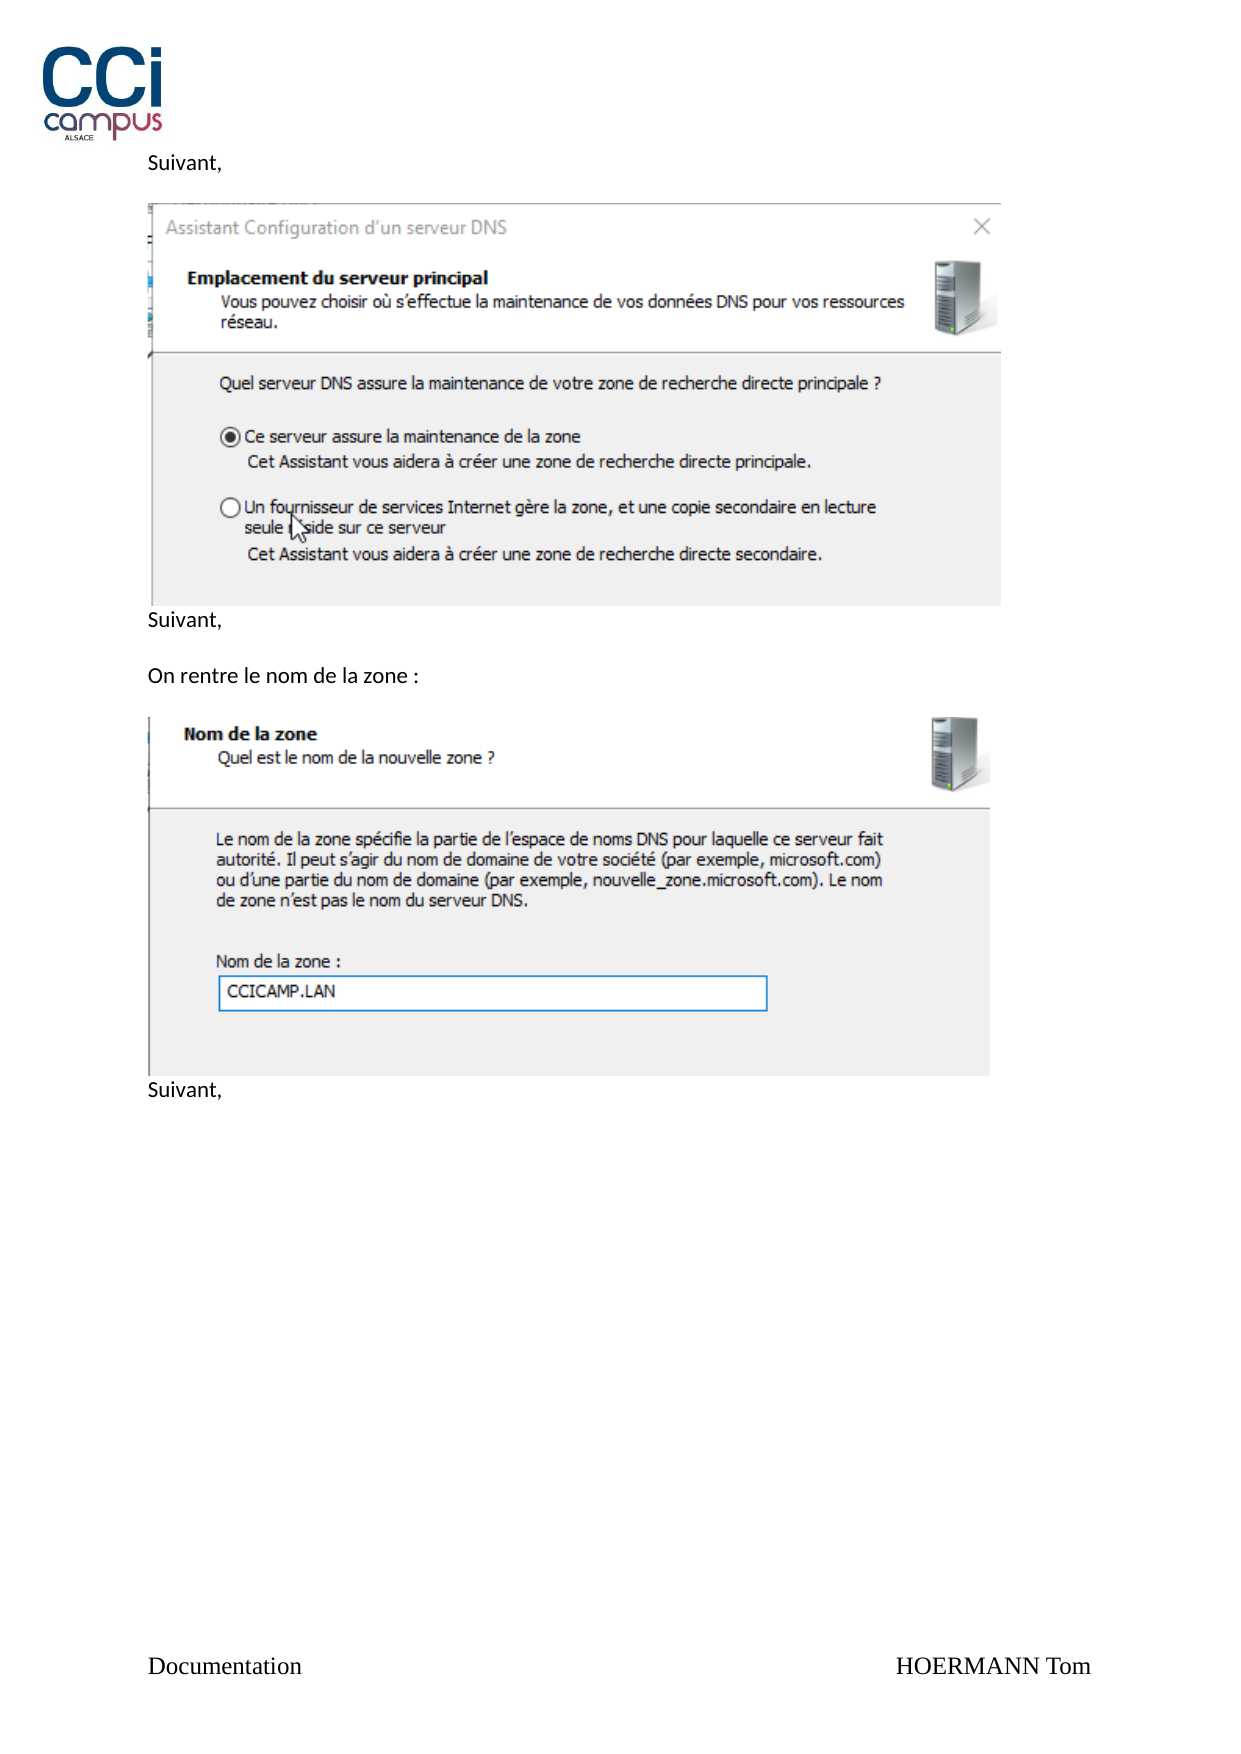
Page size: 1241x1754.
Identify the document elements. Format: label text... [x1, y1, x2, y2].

text Suivant, [148, 605, 1093, 633]
picture [147, 717, 990, 1076]
text Suivant, [148, 148, 1093, 176]
text Suivant, [148, 1075, 1093, 1103]
picture [147, 203, 1001, 606]
picture [35, 26, 182, 148]
text On rentre le nom de la zone : [148, 661, 1093, 689]
